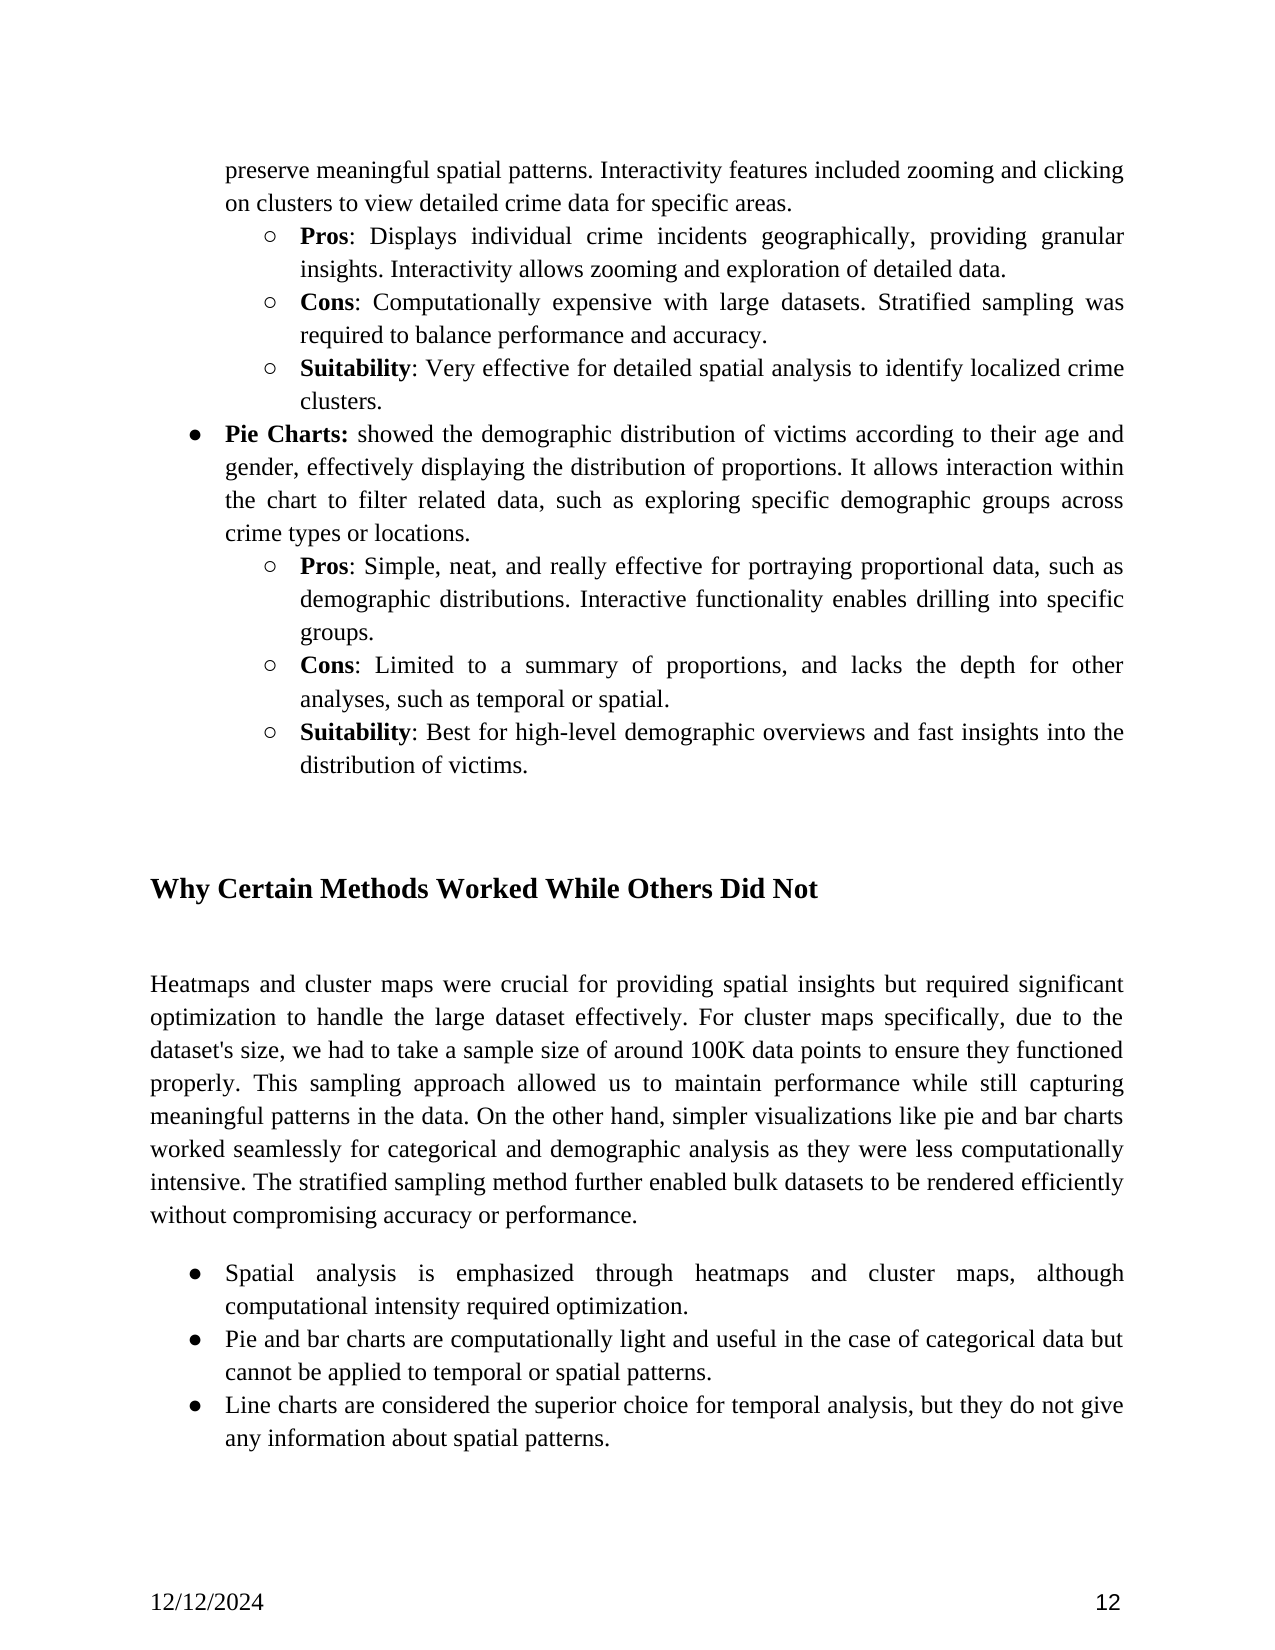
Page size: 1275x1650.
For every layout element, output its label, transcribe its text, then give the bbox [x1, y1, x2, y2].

list Pie Charts: showed the demographic distribution of victims according to their age and gender, effectively displaying the distribution of proportions. It allows interaction within the chart to filter related data, such as exploring specific demographic groups across crime types or locations. [187, 419, 1125, 547]
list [187, 155, 1125, 216]
list Cons: Computationally expensive with large datasets. Stratified sampling was required to balance performance and accuracy. [262, 287, 1125, 349]
list Pros: Displays individual crime incidents geographically, providing granular insights. Interactivity allows zooming and exploration of detailed data. [262, 221, 1125, 283]
list Cons: Limited to a summary of proportions, and lacks the depth for other analyses, such as temporal or spatial. [262, 651, 1125, 712]
list Pros: Simple, neat, and really effective for portraying proportional data, such as demographic distributions. Interactive functionality enables drilling into specific groups. [262, 551, 1125, 646]
list Spatial analysis is emphasized through heatmaps and cluster maps, although computational intensity required optimization. [187, 1258, 1125, 1320]
list Line charts are considered the superior choice for temporal analysis, but they do not give any information about spatial patterns. [187, 1391, 1125, 1452]
list Suitability: Best for high-level demographic overviews and fast insights into the distribution of victims. [262, 717, 1125, 778]
text Heatmaps and cluster maps were crucial for providing spatial insights but required significant optimization to handle the large dataset effectively. For cluster maps specifically, due to the dataset's size, we had to take a sample size of around 100K data points to ensure they functioned properly. This sampling approach allowed us to maintain performance while still capturing meaningful patterns in the data. On the other hand, simpler visualizations like pie and bar charts worked seamlessly for categorical and demographic analysis as they were less computationally intensive. The stratified sampling method further enabled bulk datasets to be rendered efficiently without compromising accuracy or performance. [150, 969, 1125, 1229]
subtitle Why Certain Methods Worked While Others Did Not [150, 871, 1125, 905]
list Pie and bar charts are computationally light and useful in the case of categorical data but cannot be applied to temporal or spatial patterns. [187, 1324, 1125, 1386]
list Suitability: Very effective for detailed spatial analysis to identify localized crime clusters. [262, 353, 1125, 415]
